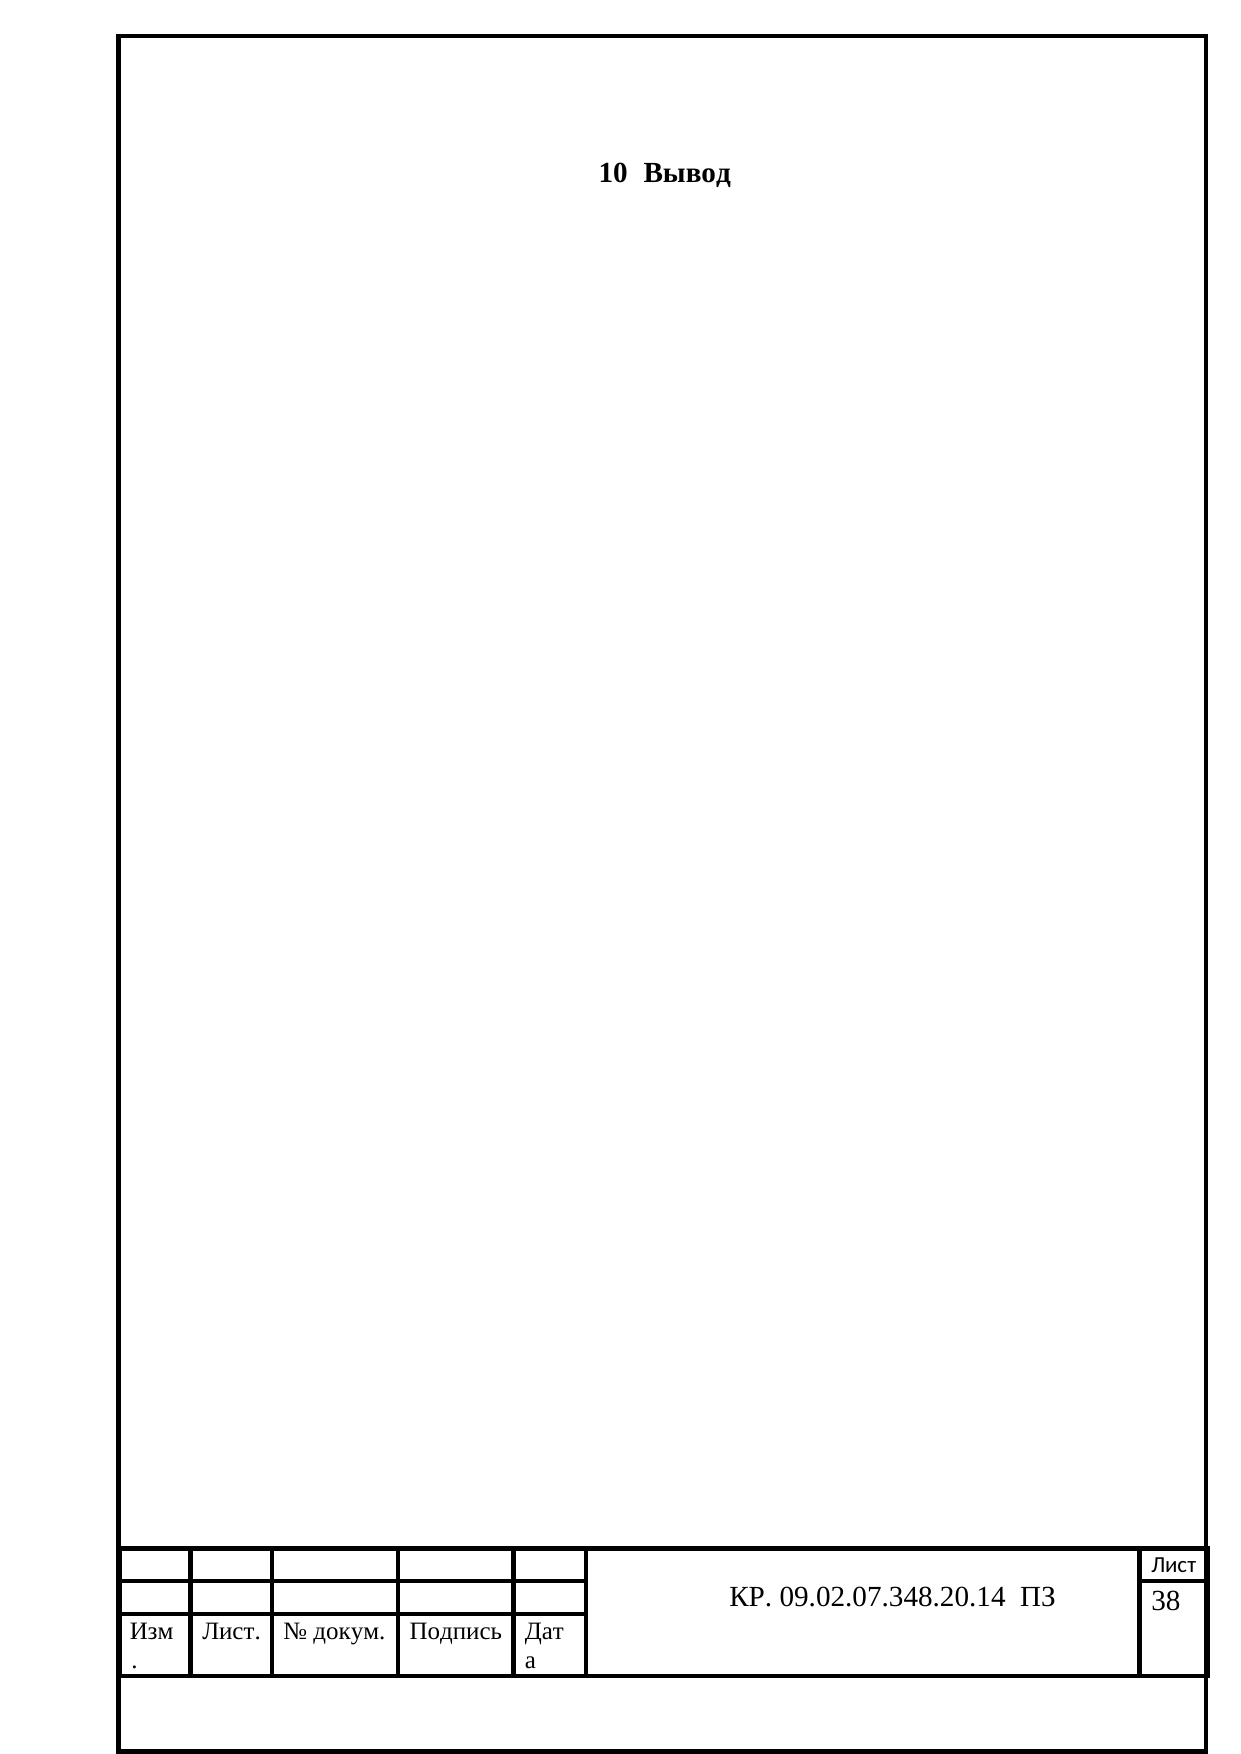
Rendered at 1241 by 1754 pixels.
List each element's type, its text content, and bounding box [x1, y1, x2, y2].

subtitle Вывод [177, 155, 1152, 189]
